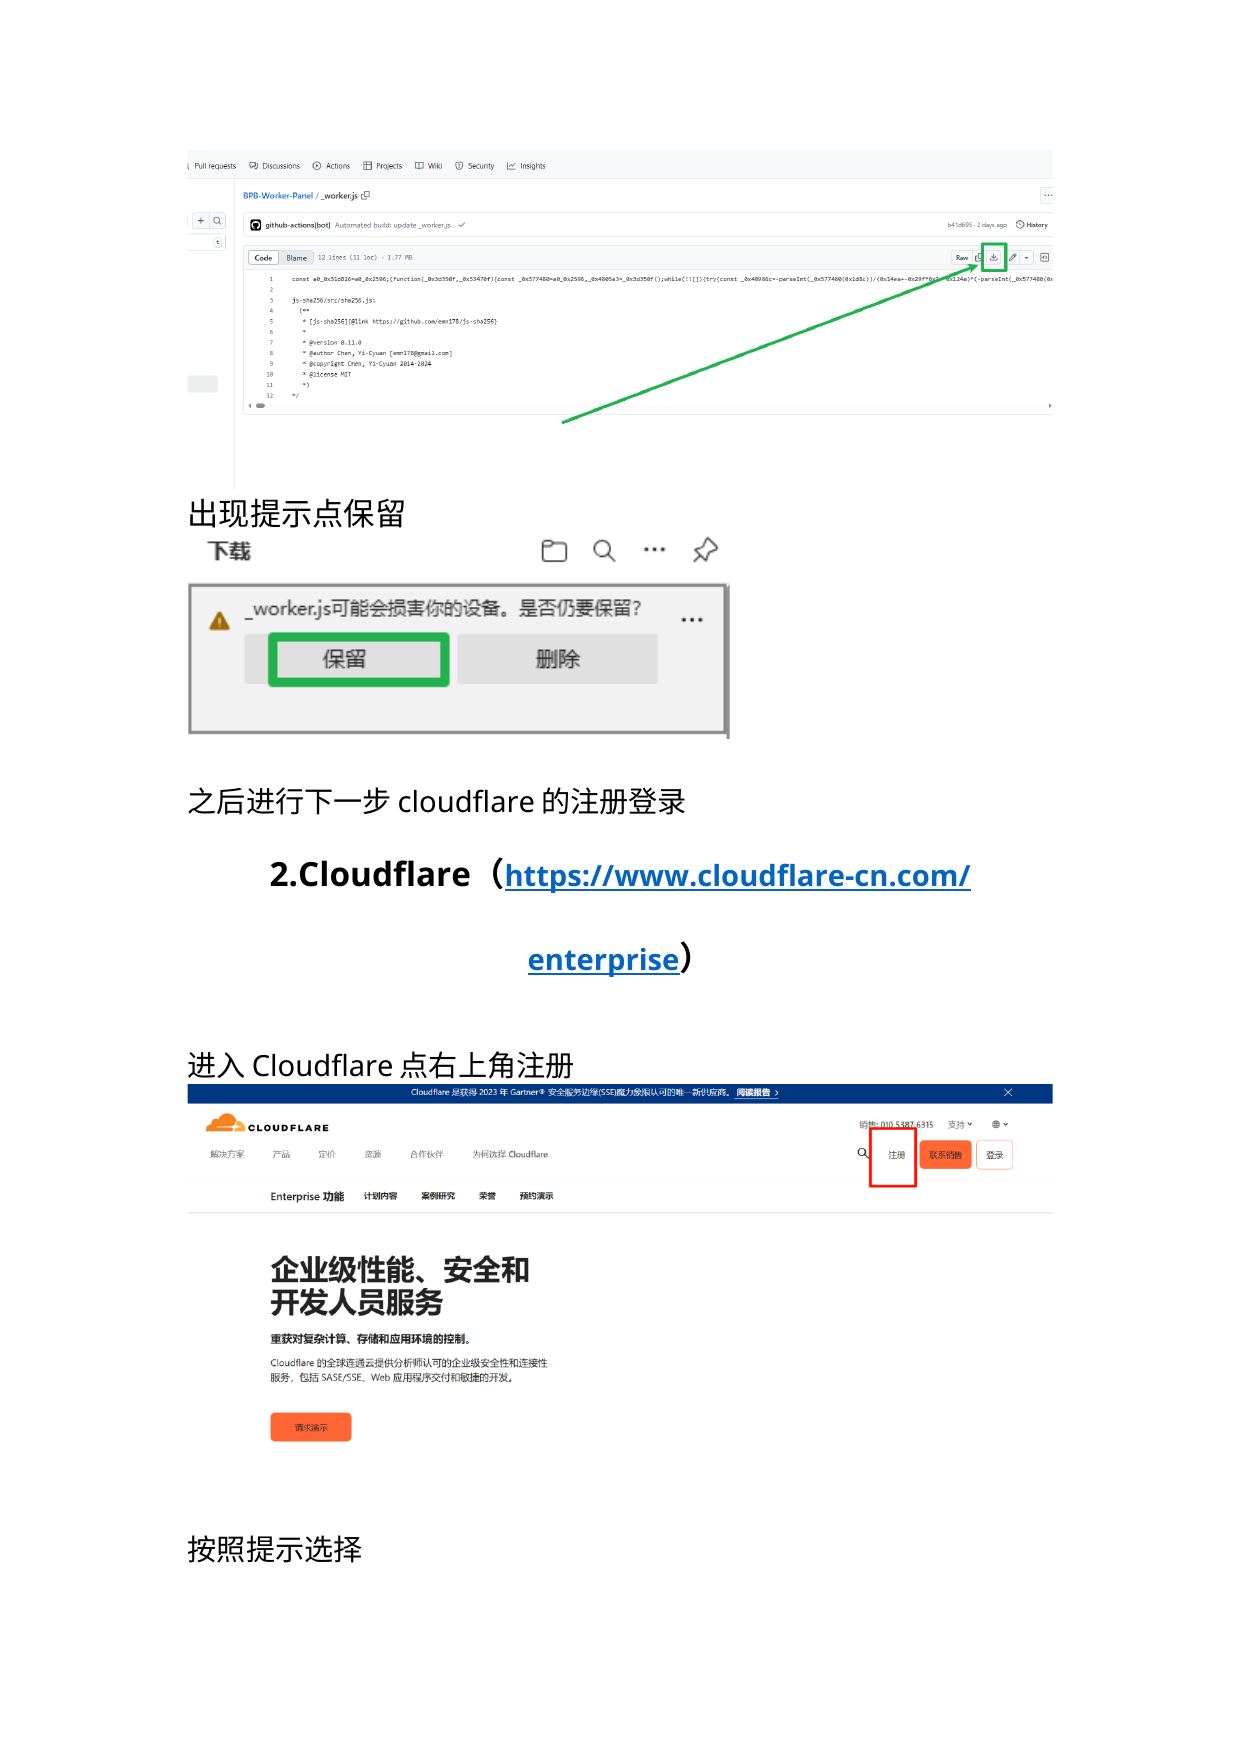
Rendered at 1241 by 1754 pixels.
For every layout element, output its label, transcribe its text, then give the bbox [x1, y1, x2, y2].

text 出现提示点保留 [187, 490, 1053, 534]
subtitle 2.Cloudflare（https://www.cloudflare-cn.com/enterprise） [187, 848, 1053, 980]
picture [187, 534, 730, 739]
text 按照提示选择 [187, 1527, 1053, 1569]
text 之后进行下一步cloudflare的注册登录 [187, 779, 1053, 821]
text 进入Cloudflare点右上角注册 [187, 1042, 1053, 1084]
picture [187, 1084, 1053, 1527]
picture [187, 150, 1053, 490]
